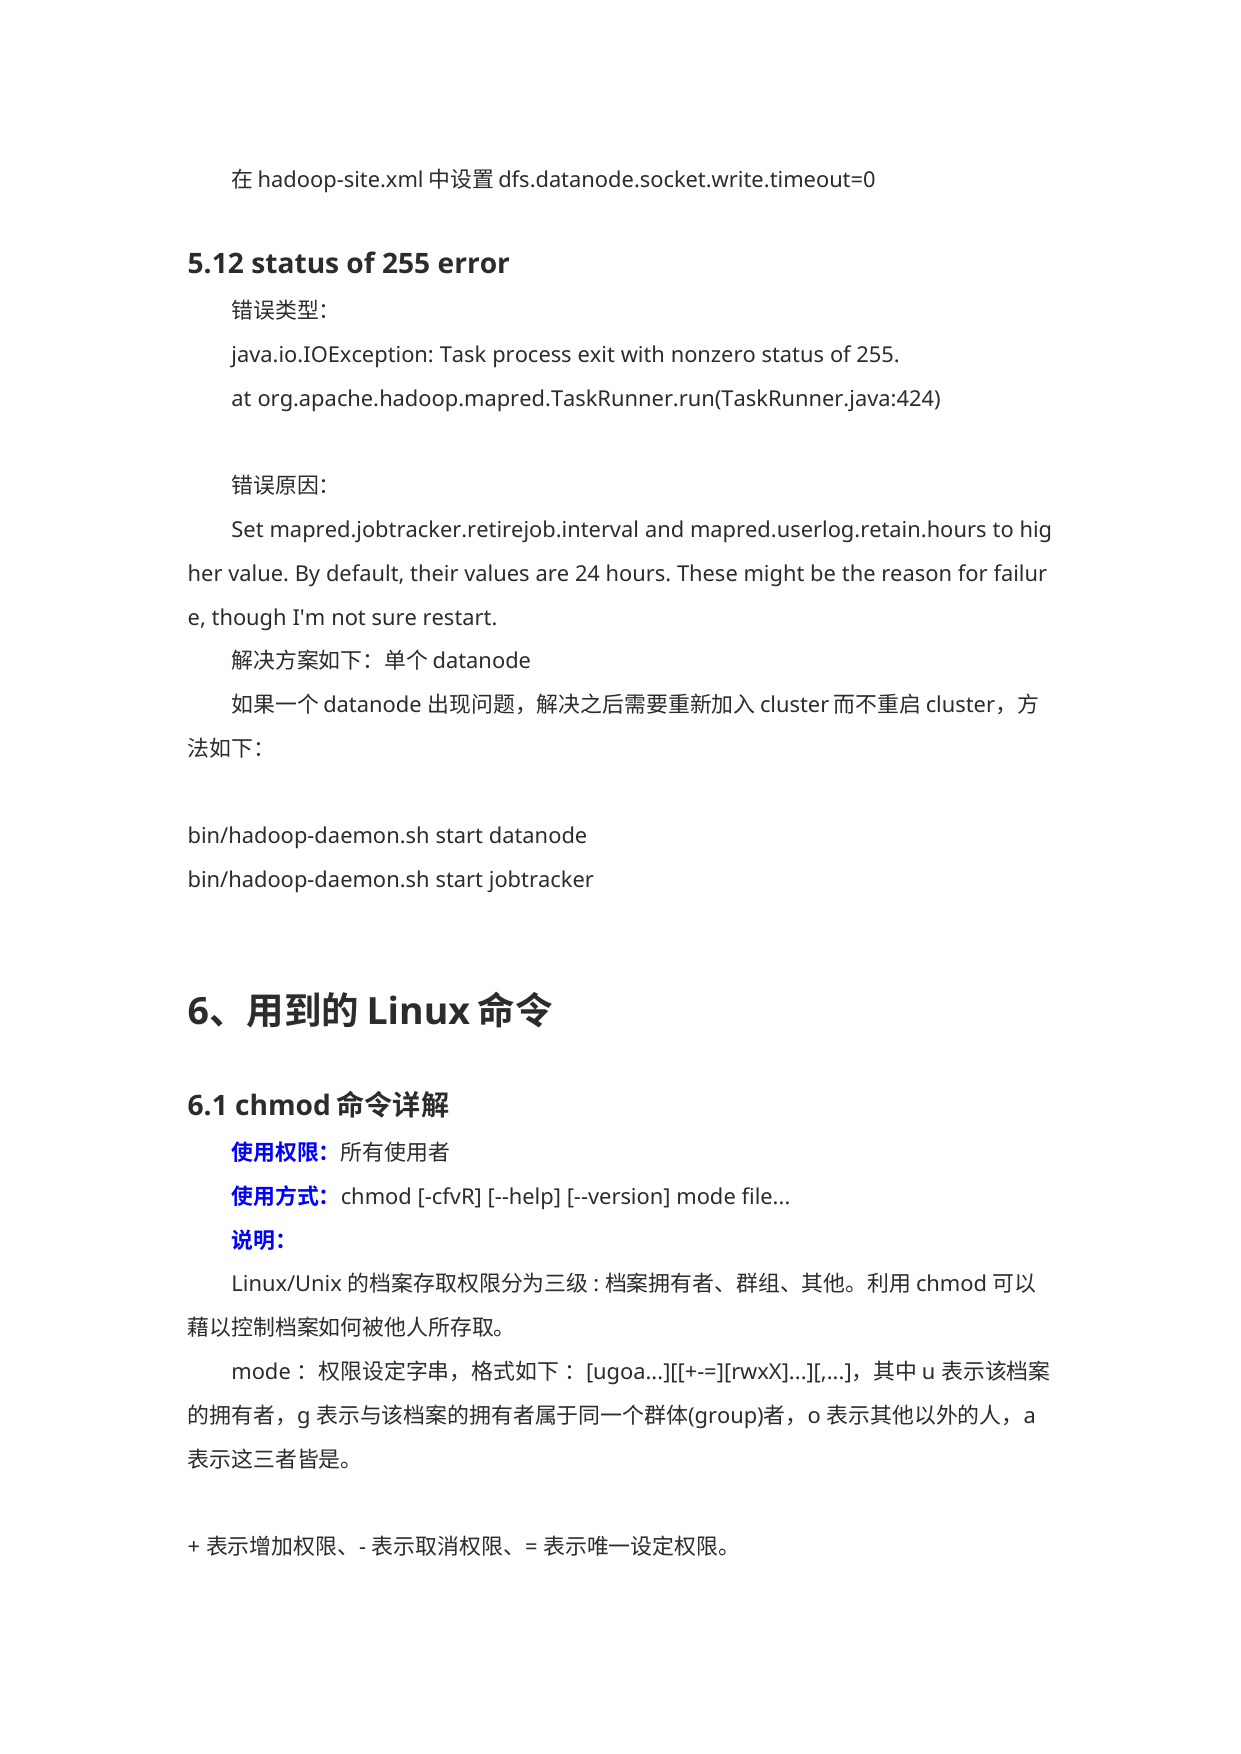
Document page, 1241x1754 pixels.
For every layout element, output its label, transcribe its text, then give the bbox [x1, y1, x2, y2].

text 使用权限：所有使用者 [187, 1123, 1053, 1167]
text 说明： [187, 1211, 1053, 1254]
text bin/hadoop-daemon.sh start datanode [187, 806, 1053, 850]
text 如果一个datanode 出现问题，解决之后需要重新加入cluster而不重启cluster，方法如下： [187, 675, 1053, 762]
text 错误类型： [187, 281, 1053, 325]
text 在hadoop-site.xml中设置dfs.datanode.socket.write.timeout=0 [187, 150, 1053, 194]
text Set mapred.jobtracker.retirejob.interval and mapred.userlog.retain.hours to higher value. By default, their values are 24 hours. These might be the reason for failure, though I'm not sure restart. [187, 500, 1053, 631]
text at org.apache.hadoop.mapred.TaskRunner.run(TaskRunner.java:424) [187, 369, 1053, 412]
text bin/hadoop-daemon.sh start jobtracker [187, 850, 1053, 894]
text 错误原因： [187, 456, 1053, 500]
text java.io.IOException: Task process exit with nonzero status of 255. [187, 325, 1053, 369]
text 使用方式：chmod [-cfvR] [--help] [--version] mode file... [187, 1167, 1053, 1211]
text mode ：权限设定字串，格式如下 ：[ugoa...][[+-=][rwxX]...][,...]，其中u 表示该档案的拥有者，g 表示与该档案的拥有者属于同一个群体(group)者，o 表示其他以外的人，a 表示这三者皆是。 [187, 1342, 1053, 1473]
text 解决方案如下：单个datanode [187, 631, 1053, 675]
text 6.1 chmod命令详解 [187, 1079, 1053, 1123]
text + 表示增加权限、- 表示取消权限、= 表示唯一设定权限。 [187, 1517, 1053, 1561]
text 6、用到的Linux命令 [187, 981, 1053, 1036]
text Linux/Unix 的档案存取权限分为三级 : 档案拥有者、群组、其他。利用 chmod 可以藉以控制档案如何被他人所存取。 [187, 1254, 1053, 1342]
text 5.12 status of 255 error [187, 237, 1053, 281]
